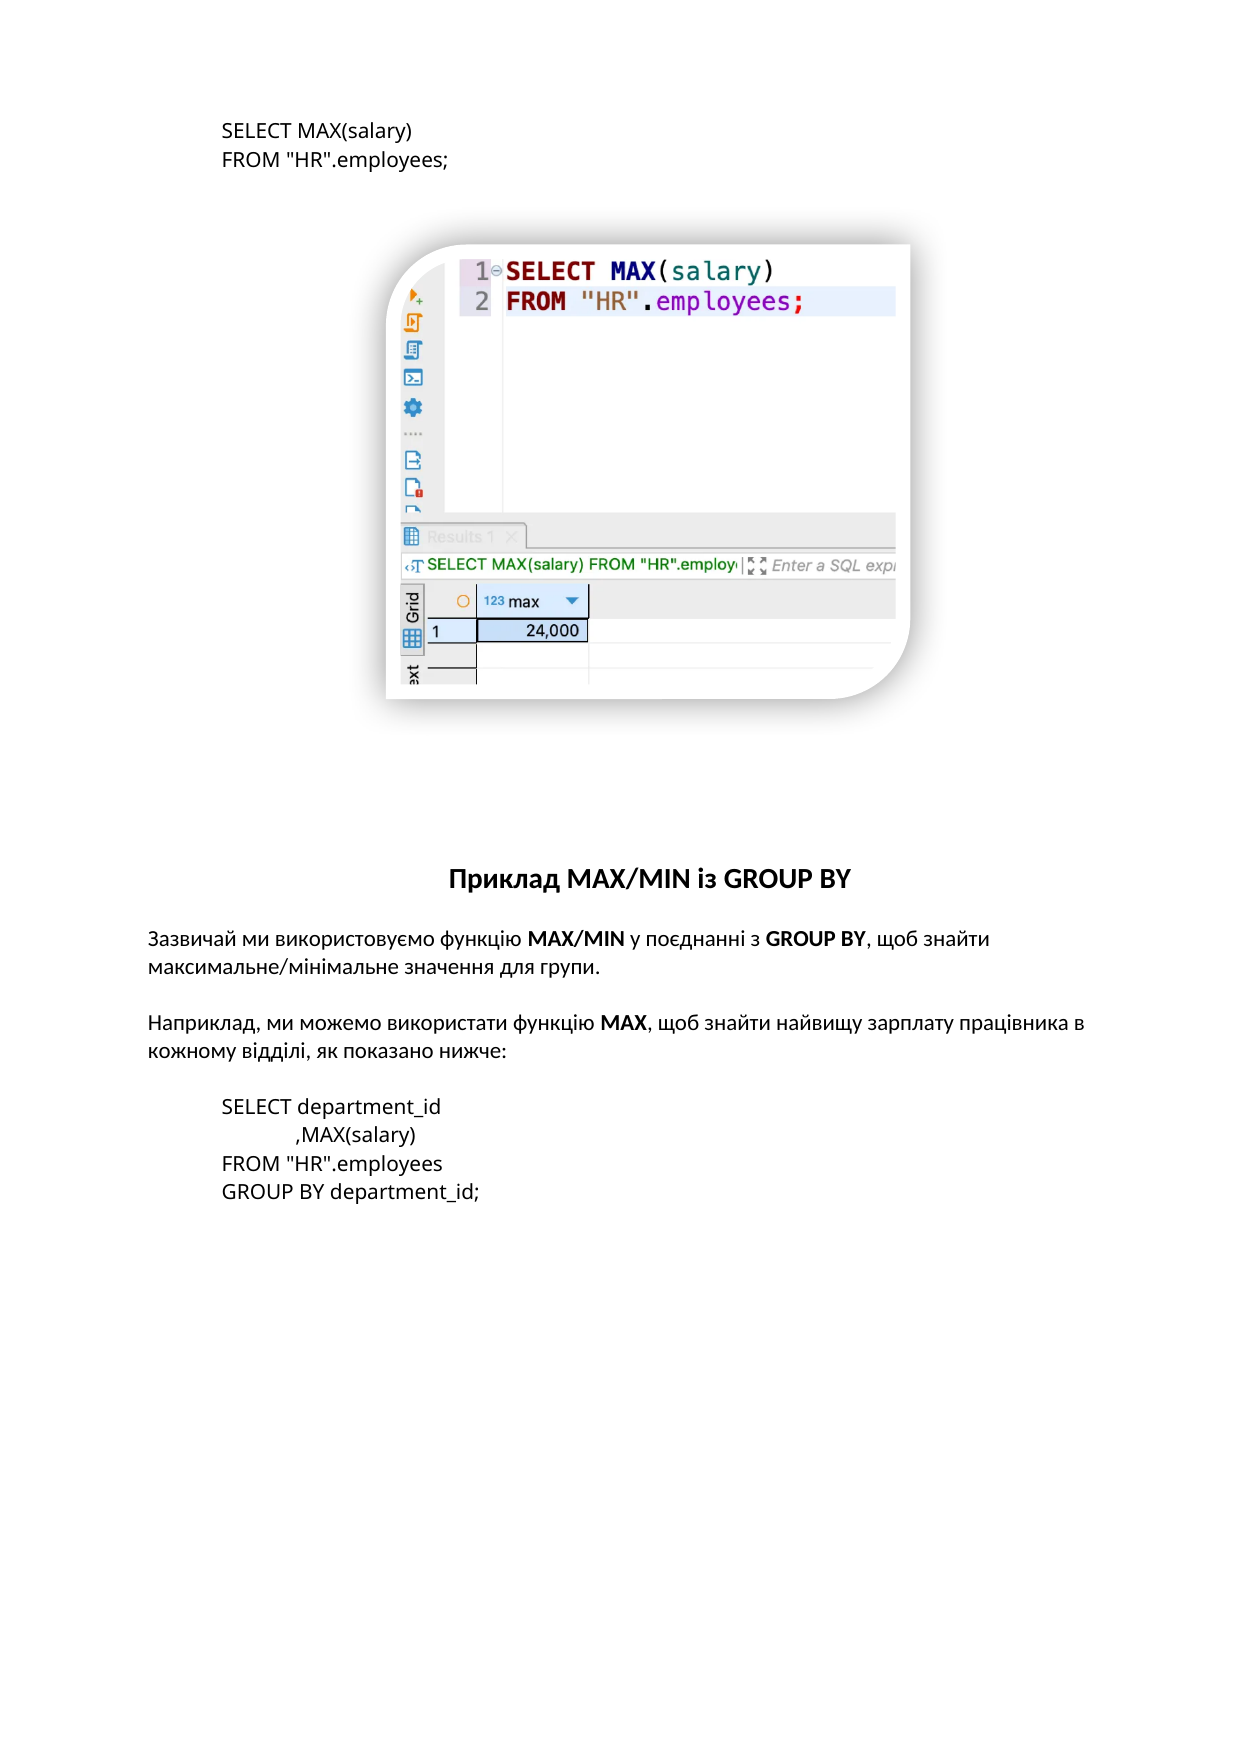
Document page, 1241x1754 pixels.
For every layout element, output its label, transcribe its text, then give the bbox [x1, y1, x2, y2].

text SELECT MAX(salary) [221, 117, 1152, 145]
text Наприклад, ми можемо використати функцію MAX, щоб знайти найвищу зарплату працівника в кожному відділі, як показано нижче: [148, 1008, 1152, 1064]
text FROM "HR".employees; [221, 145, 1152, 173]
text Зазвичай ми використовуємо функцію MAX/MIN у поєднанні з GROUP BY, щоб знайти максимальне/мiнiмальне значення для групи. [148, 924, 1152, 980]
picture [401, 260, 895, 684]
text SELECT department_id [221, 1092, 1152, 1120]
text ,MAX(salary) [221, 1120, 1152, 1149]
text FROM "HR".employees [221, 1149, 1152, 1177]
text Приклад MAX/MIN із GROUP BY [148, 860, 1152, 896]
text GROUP BY department_id; [221, 1177, 1152, 1206]
